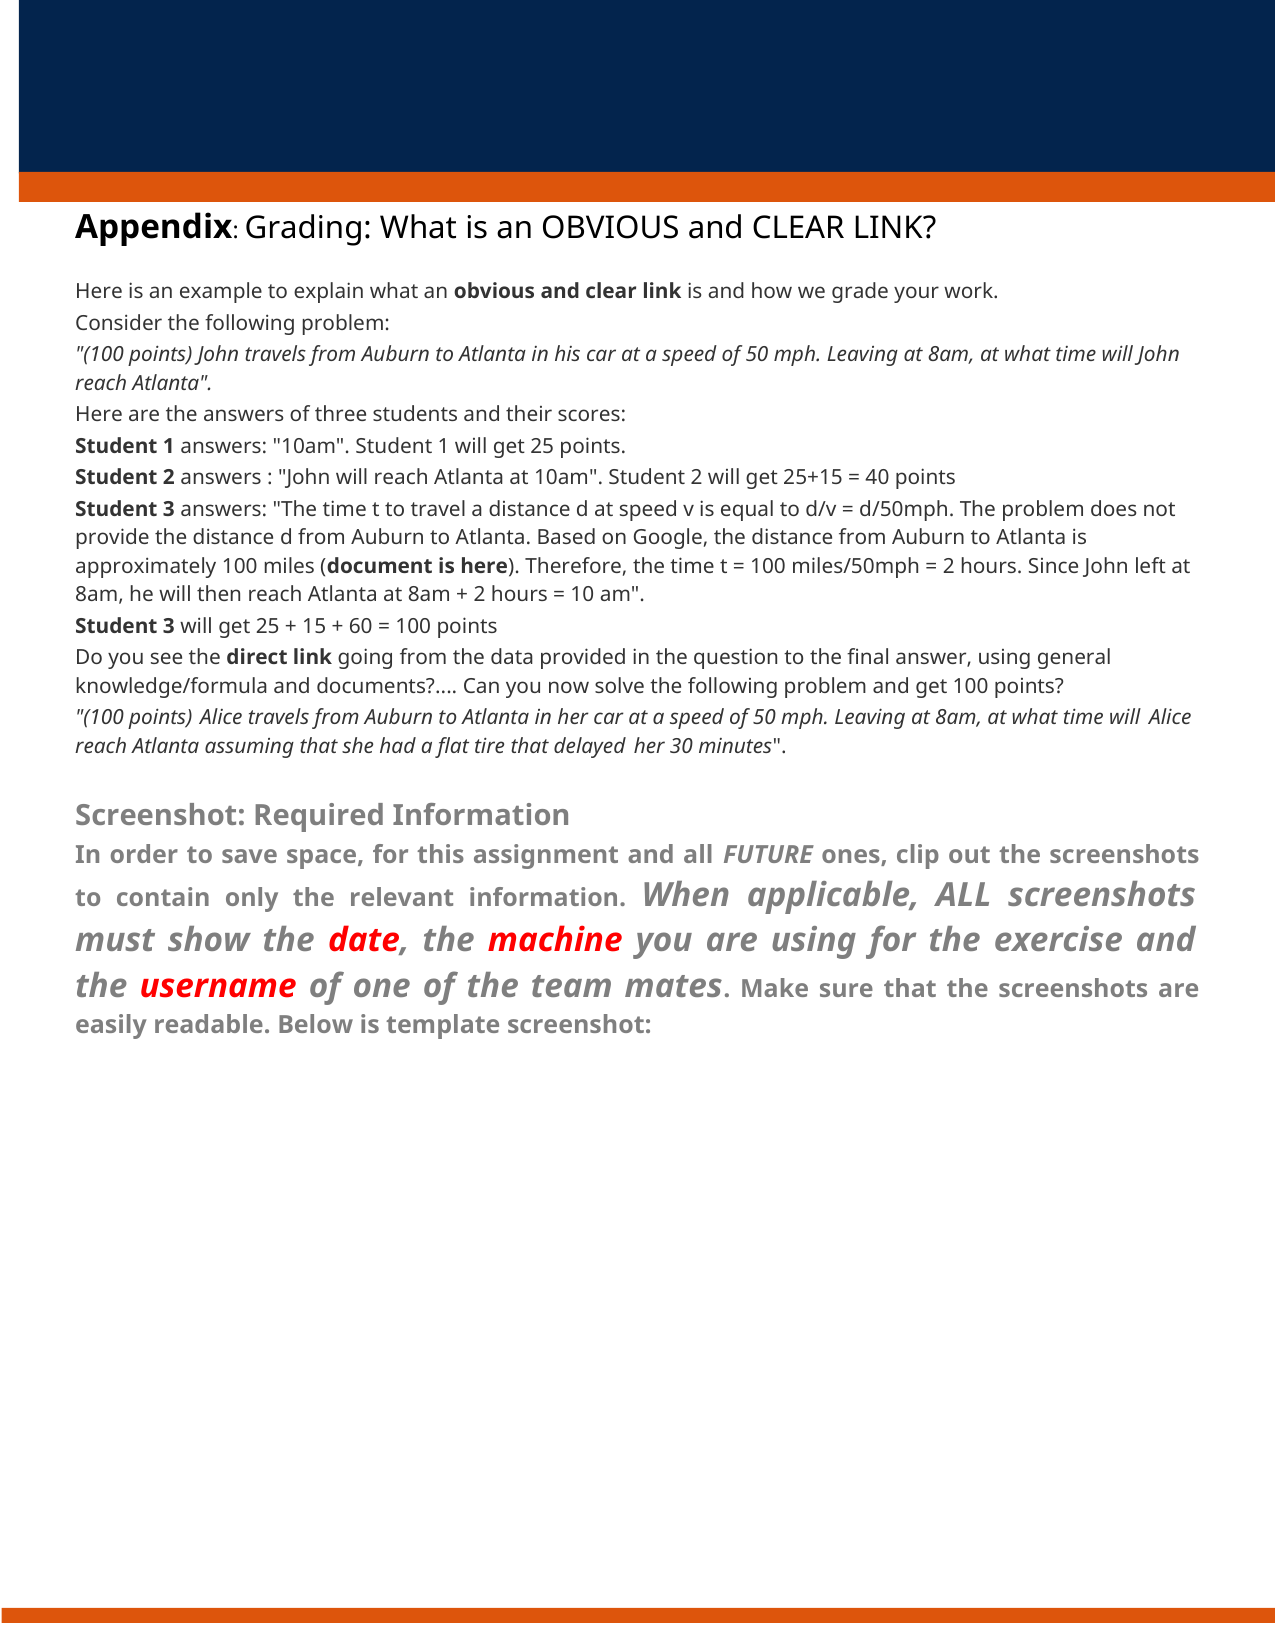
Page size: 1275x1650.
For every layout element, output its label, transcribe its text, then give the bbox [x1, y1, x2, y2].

text "(100 points) John travels from Auburn to Atlanta in his car at a speed of 50 mph. Leaving at 8am, at what time will John reach Atlanta". [75, 339, 1200, 396]
text Student 3 answers: "The time t to travel a distance d at speed v is equal to d/v = d/50mph. The problem does not provide the distance d from Auburn to Atlanta. Based on Google, the distance from Auburn to Atlanta is approximately 100 miles (document is here). Therefore, the time t = 100 miles/50mph = 2 hours. Since John left at 8am, he will then reach Atlanta at 8am + 2 hours = 10 am". [75, 494, 1200, 608]
text Do you see the direct link going from the data provided in the question to the final answer, using general knowledge/formula and documents?.... Can you now solve the following problem and get 100 points? [75, 642, 1200, 699]
text "(100 points) Alice travels from Auburn to Atlanta in her car at a speed of 50 mph. Leaving at 8am, at what time will Alice reach Atlanta assuming that she had a flat tire that delayed her 30 minutes". [75, 702, 1200, 759]
text Appendix: Grading: What is an OBVIOUS and CLEAR LINK? [75, 202, 1200, 248]
text Screenshot: Required Information [75, 794, 1200, 834]
text Here is an example to explain what an obvious and clear link is and how we grade your work. [75, 276, 1200, 304]
text Student 1 answers: "10am". Student 1 will get 25 points. [75, 431, 1200, 459]
text Here are the answers of three students and their scores: [75, 399, 1200, 428]
text In order to save space, for this assignment and all FUTURE ones, clip out the screenshots to contain only the relevant information. When applicable, ALL screenshots must show the date, the machine you are using for the exercise and the username of one of the team mates. Make sure that the screenshots are easily readable. Below is template screenshot: [75, 837, 1200, 1041]
text Student 2 answers : "John will reach Atlanta at 10am". Student 2 will get 25+15 = 40 points [75, 462, 1200, 491]
text Consider the following problem: [75, 308, 1200, 336]
text Student 3 will get 25 + 15 + 60 = 100 points [75, 611, 1200, 639]
